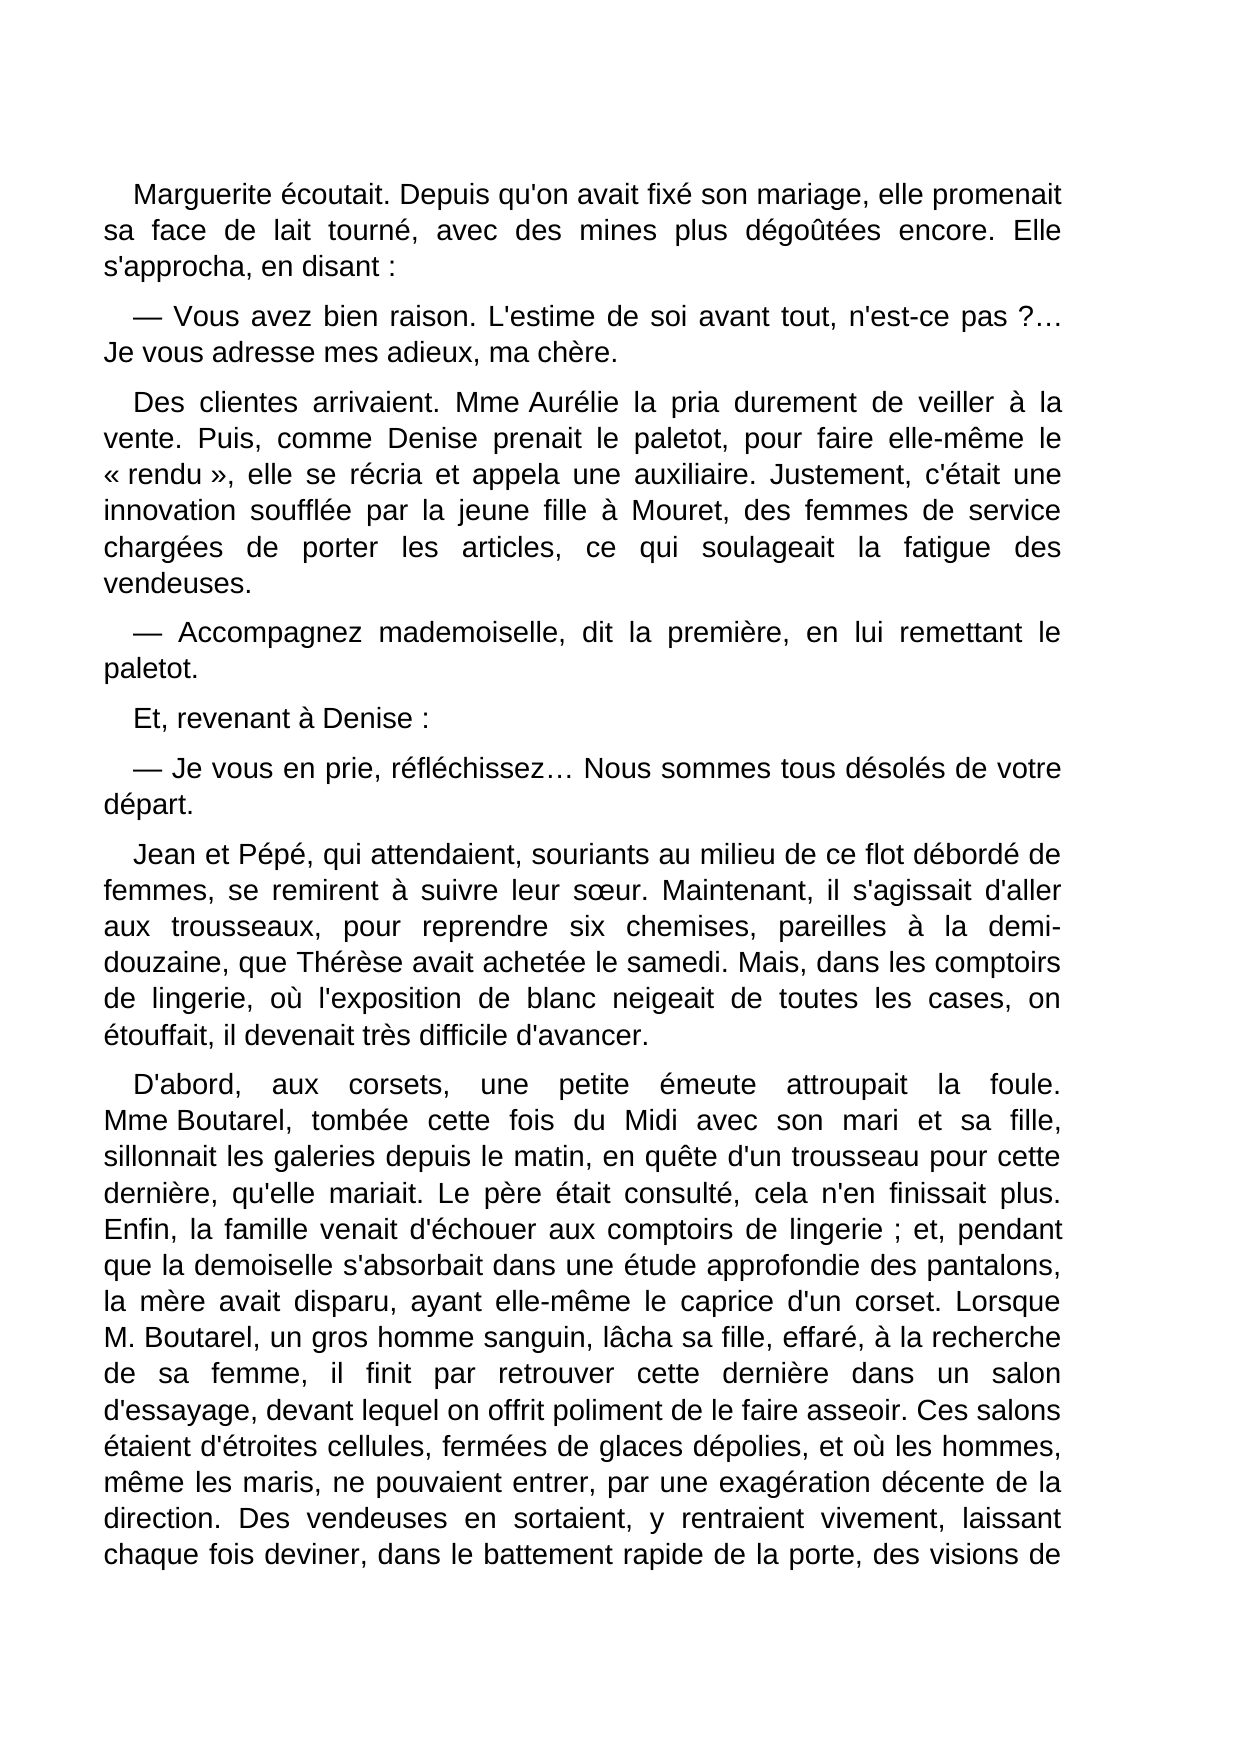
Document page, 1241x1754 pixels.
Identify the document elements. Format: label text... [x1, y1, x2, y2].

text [103, 1067, 1063, 1571]
text — Accompagnez mademoiselle, dit la première, en lui remettant le paletot. [103, 615, 1063, 685]
text — Vous avez bien raison. L'estime de soi avant tout, n'est-ce pas ?… Je vous adresse mes adieux, ma chère. [103, 299, 1063, 369]
text Marguerite écoutait. Depuis qu'on avait fixé son mariage, elle promenait sa face de lait tourné, avec des mines plus dégoûtées encore. Elle s'approcha, en disant : [103, 177, 1063, 283]
text Et, revenant à Denise : [103, 701, 1063, 735]
text Des clientes arrivaient. Mme Aurélie la pria durement de veiller à la vente. Puis, comme Denise prenait le paletot, pour faire elle-même le « rendu », elle se récria et appela une auxiliaire. Justement, c'était une innovation soufflée par la jeune fille à Mouret, des femmes de service chargées de porter les articles, ce qui soulageait la fatigue des vendeuses. [103, 385, 1063, 599]
text Jean et Pépé, qui attendaient, souriants au milieu de ce flot débordé de femmes, se remirent à suivre leur sœur. Maintenant, il s'agissait d'aller aux trousseaux, pour reprendre six chemises, pareilles à la demi-douzaine, que Thérèse avait achetée le samedi. Mais, dans les comptoirs de lingerie, où l'exposition de blanc neigeait de toutes les cases, on étouffait, il devenait très difficile d'avancer. [103, 837, 1063, 1051]
text — Je vous en prie, réfléchissez… Nous sommes tous désolés de votre départ. [103, 751, 1063, 821]
